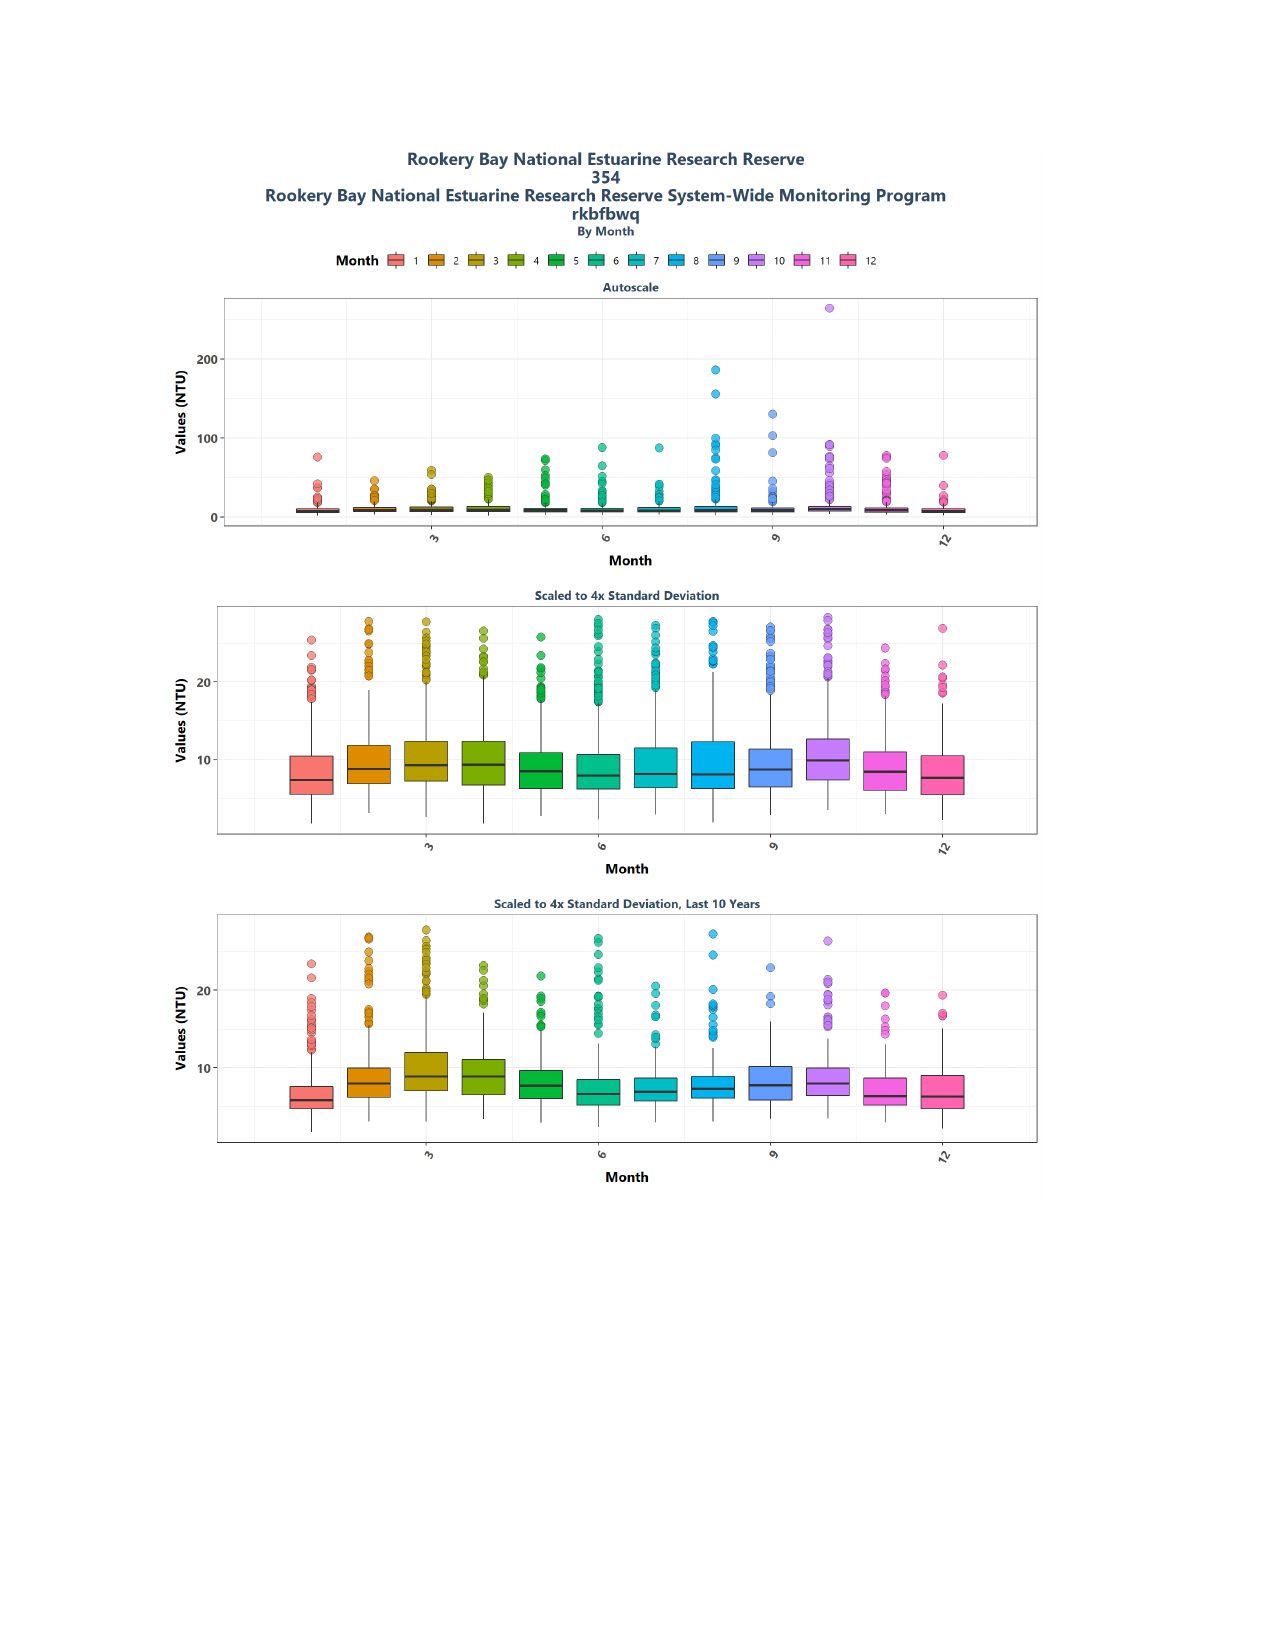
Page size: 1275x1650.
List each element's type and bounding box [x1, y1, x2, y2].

picture [168, 150, 1044, 1200]
